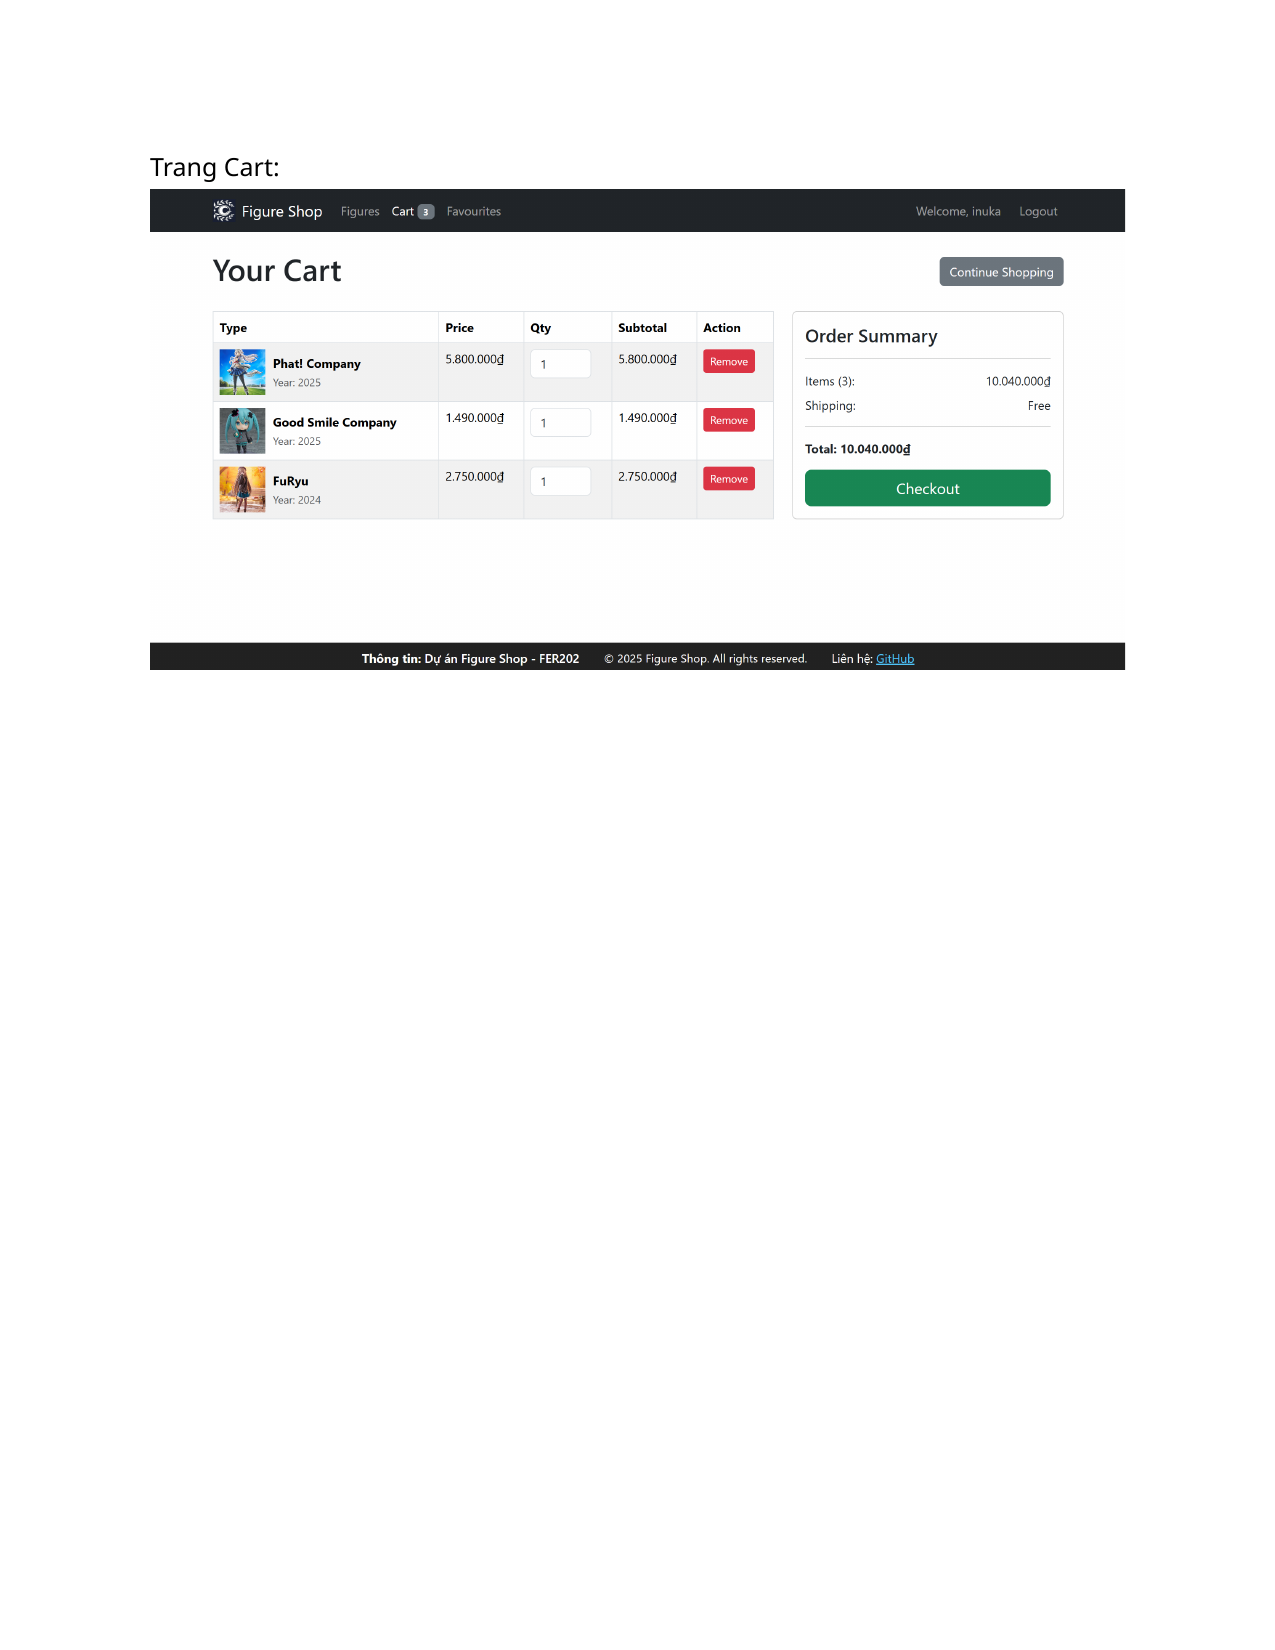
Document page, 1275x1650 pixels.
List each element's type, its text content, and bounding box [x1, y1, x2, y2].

picture [150, 189, 1125, 670]
text Trang Cart: [150, 150, 1125, 189]
